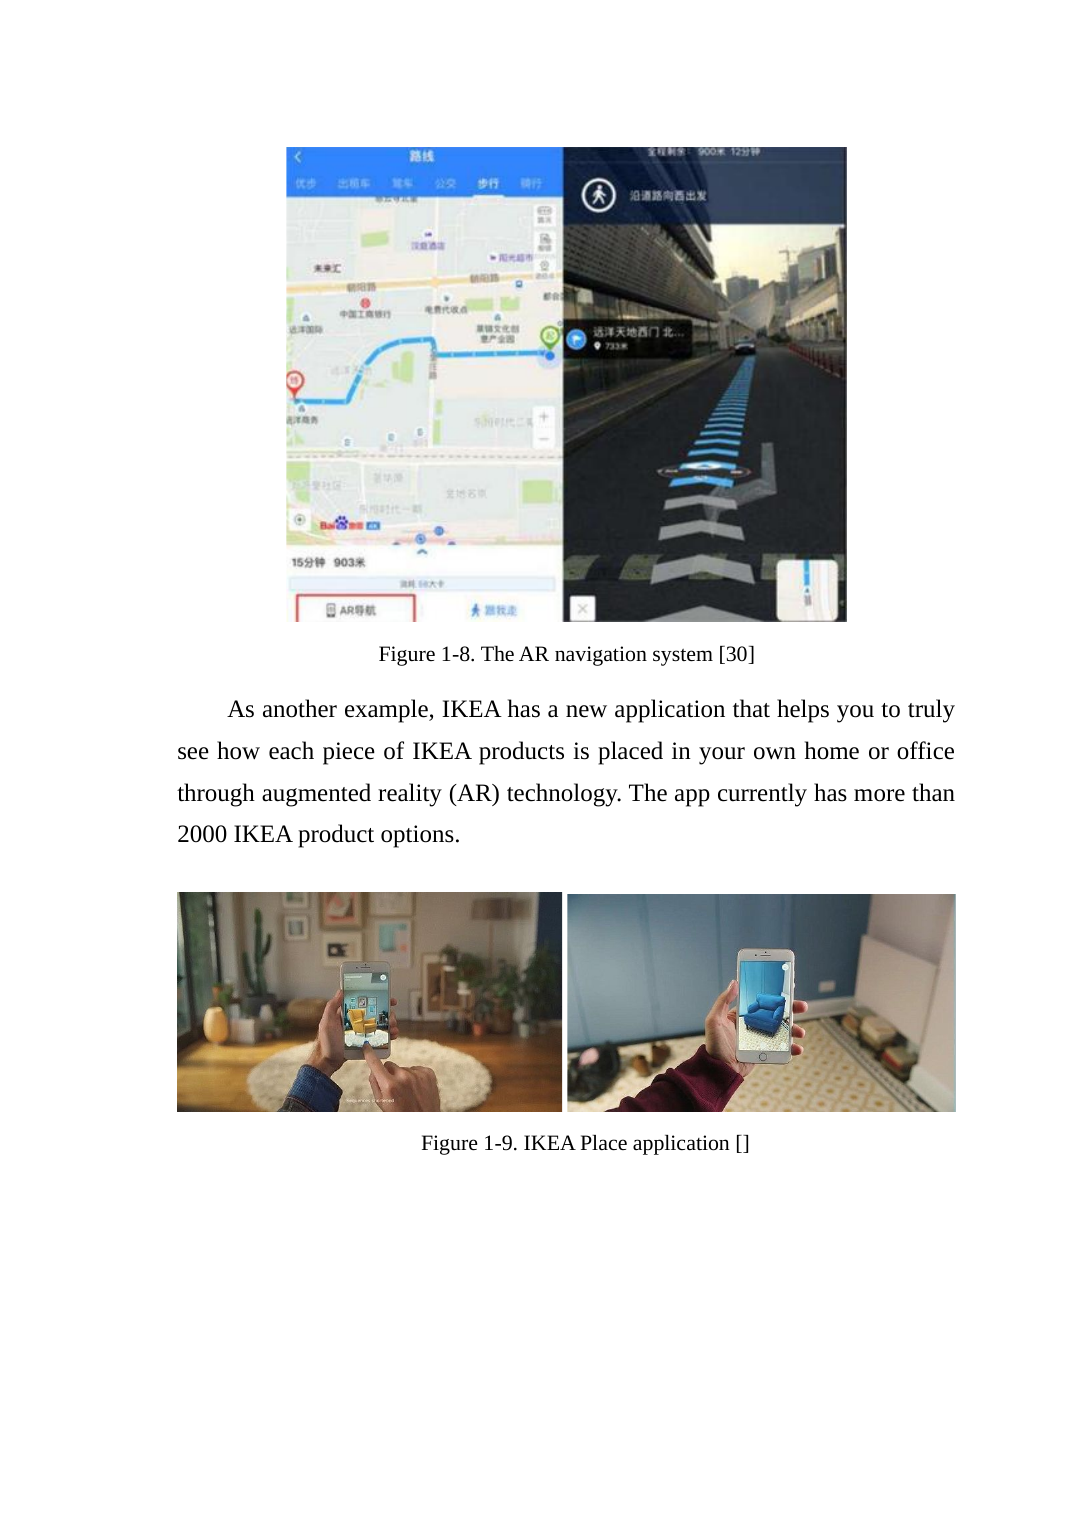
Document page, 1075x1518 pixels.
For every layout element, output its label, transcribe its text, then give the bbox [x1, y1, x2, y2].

picture [177, 892, 563, 1112]
picture [286, 147, 847, 622]
picture [567, 894, 956, 1112]
text Figure 1-8. The AR navigation system [30] [177, 641, 956, 666]
text Figure 1-9. IKEA Place application [] [214, 1130, 956, 1156]
text As another example, IKEA has a new application that helps you to truly see how each piece of IKEA products is placed in your own home or office through augmented reality (AR) technology. The app currently has more than 2000 IKEA product options. [177, 684, 956, 851]
